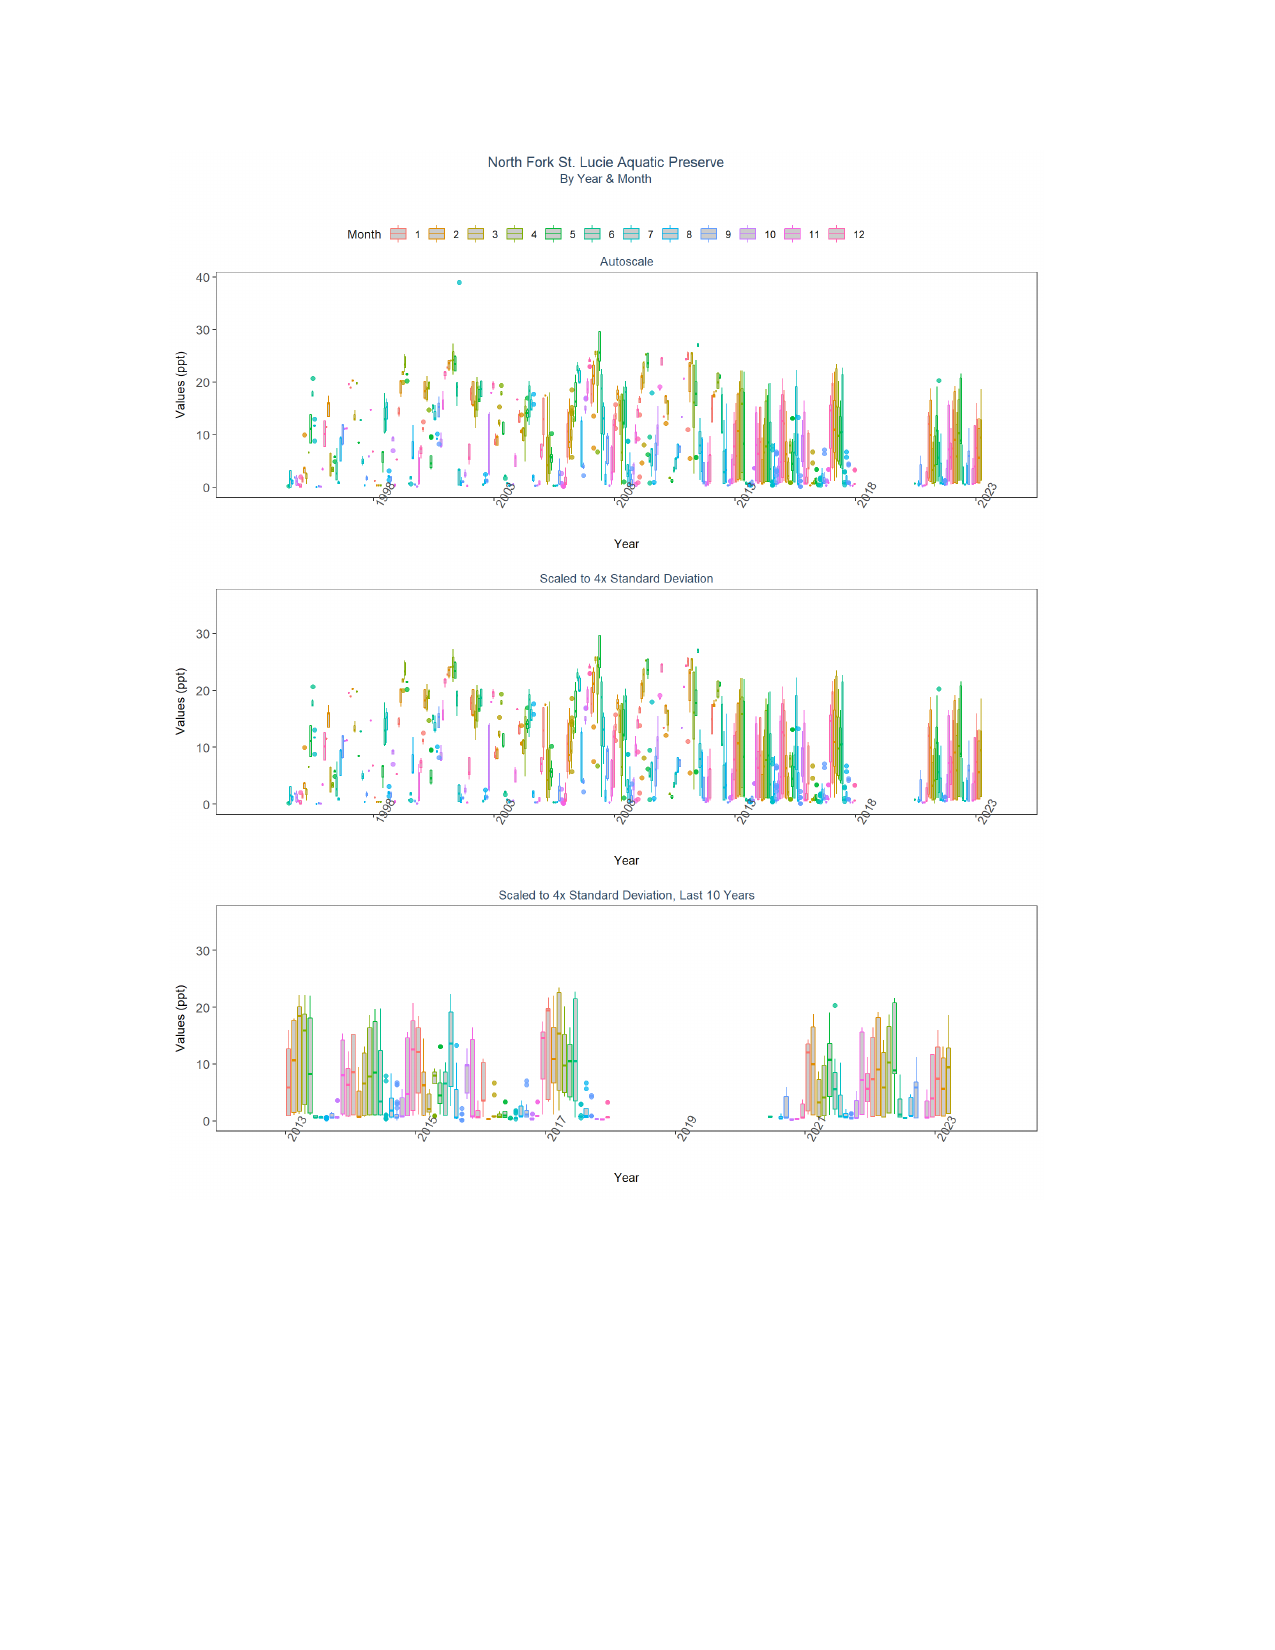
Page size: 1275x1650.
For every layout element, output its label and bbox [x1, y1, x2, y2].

picture [168, 150, 1044, 1200]
